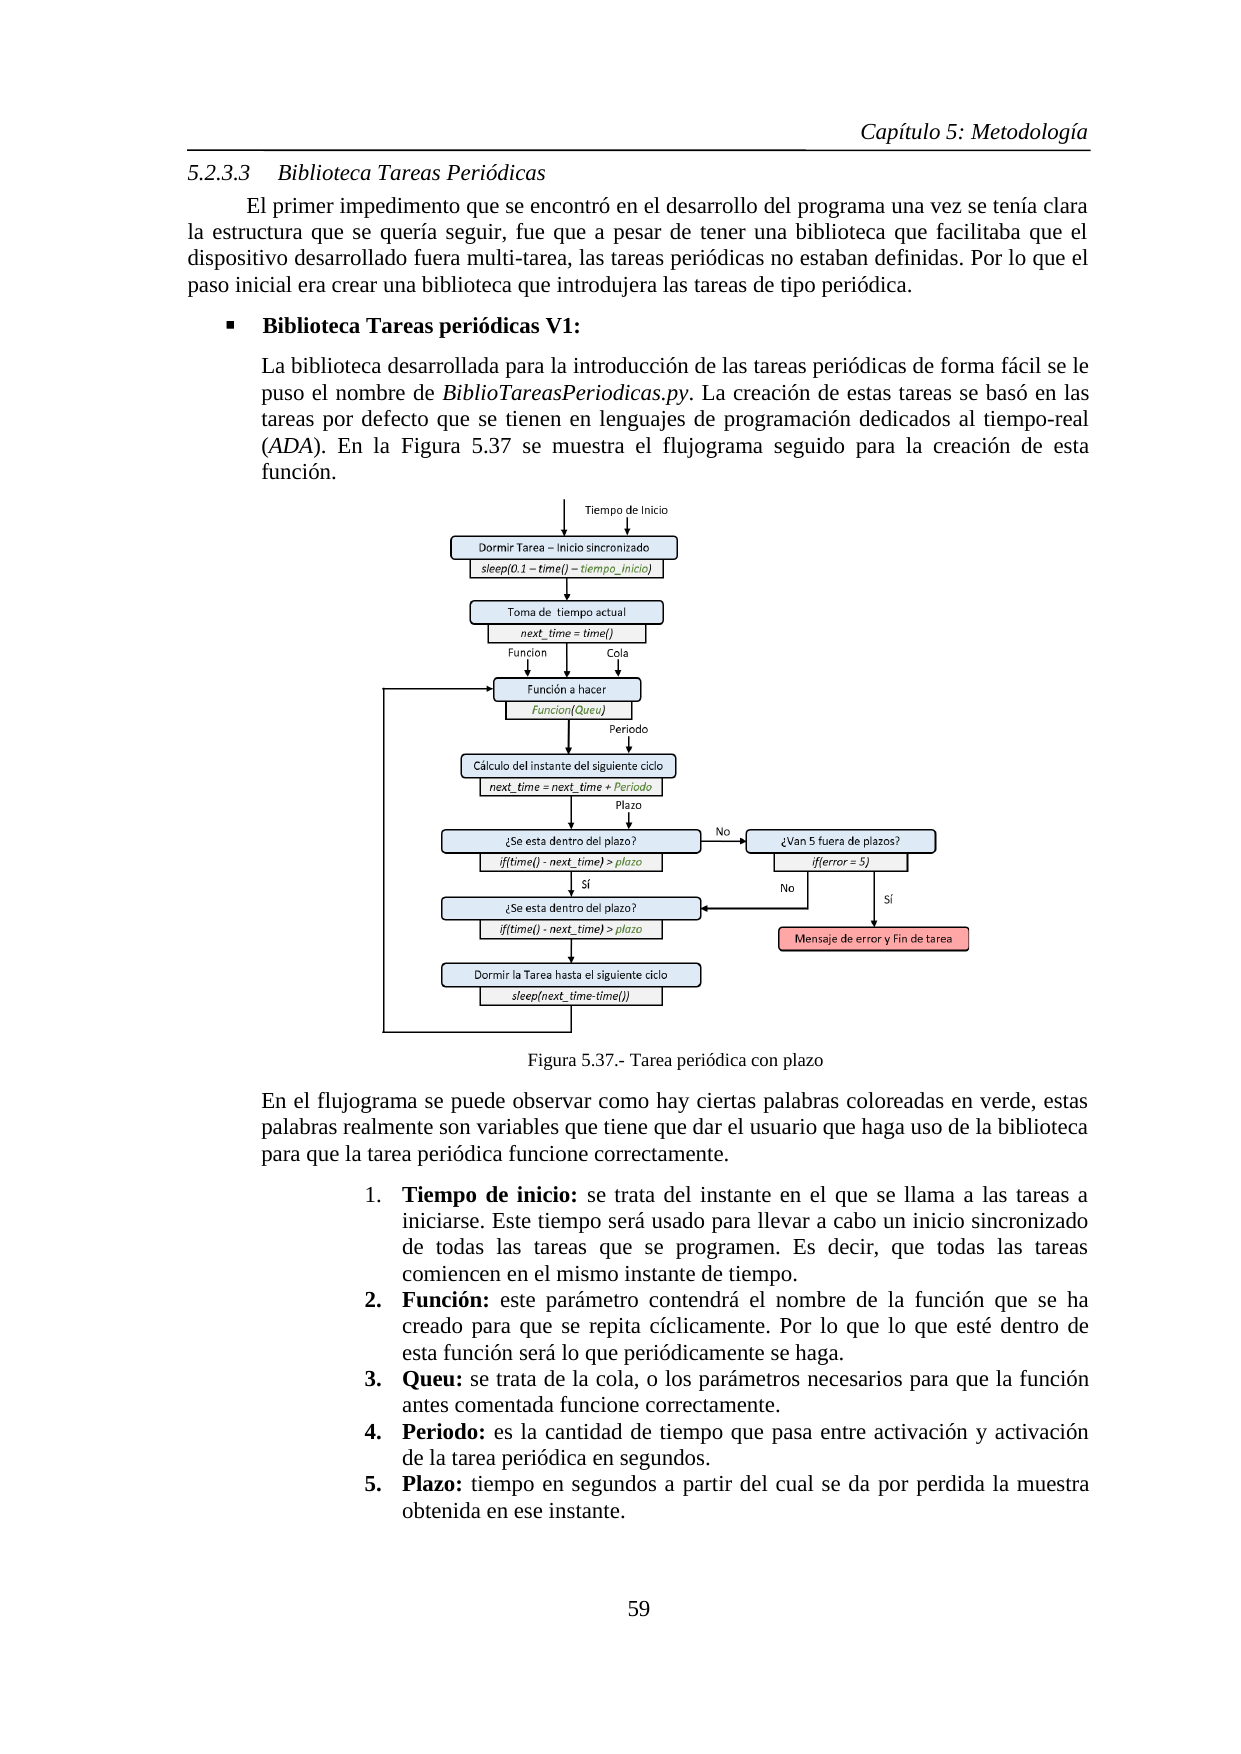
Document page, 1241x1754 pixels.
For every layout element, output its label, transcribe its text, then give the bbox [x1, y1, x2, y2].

list Función: este parámetro contendrá el nombre de la función que se ha creado para que se repita cíclicamente. Por lo que lo que esté dentro de esta función será lo que periódicamente se haga. [364, 1286, 1090, 1365]
list Plazo: tiempo en segundos a partir del cual se da por perdida la muestra obtenida en ese instante. [364, 1471, 1090, 1523]
text Figura 5.26.- Tarea periódica con plazo [187, 1048, 1090, 1070]
text El primer impedimento que se encontró en el desarrollo del programa una vez se tenía clara la estructura que se quería seguir, fue que a pesar de tener una biblioteca que facilitaba que el dispositivo desarrollado fuera multi-tarea, las tareas periódicas no estaban definidas. Por lo que el paso inicial era crear una biblioteca que introdujera las tareas de tipo periódica. [187, 192, 1090, 297]
list Tiempo de inicio: se trata del instante en el que se llama a las tareas a iniciarse. Este tiempo será usado para llevar a cabo un inicio sincronizado de todas las tareas que se programen. Es decir, que todas las tareas comiencen en el mismo instante de tiempo. [364, 1181, 1090, 1286]
picture [381, 498, 970, 1034]
list Biblioteca Tareas periódicas V1: [225, 312, 1090, 338]
list Queu: se trata de la cola, o los parámetros necesarios para que la función antes comentada funcione correctamente. [364, 1365, 1090, 1418]
subtitle Biblioteca Tareas Periódicas [187, 159, 1090, 185]
text En el flujograma se puede observar como hay ciertas palabras coloreadas en verde, estas palabras realmente son variables que tiene que dar el usuario que haga uso de la biblioteca para que la tarea periódica funcione correctamente. [261, 1087, 1090, 1166]
list Periodo: es la cantidad de tiempo que pasa entre activación y activación de la tarea periódica en segundos. [364, 1418, 1090, 1471]
